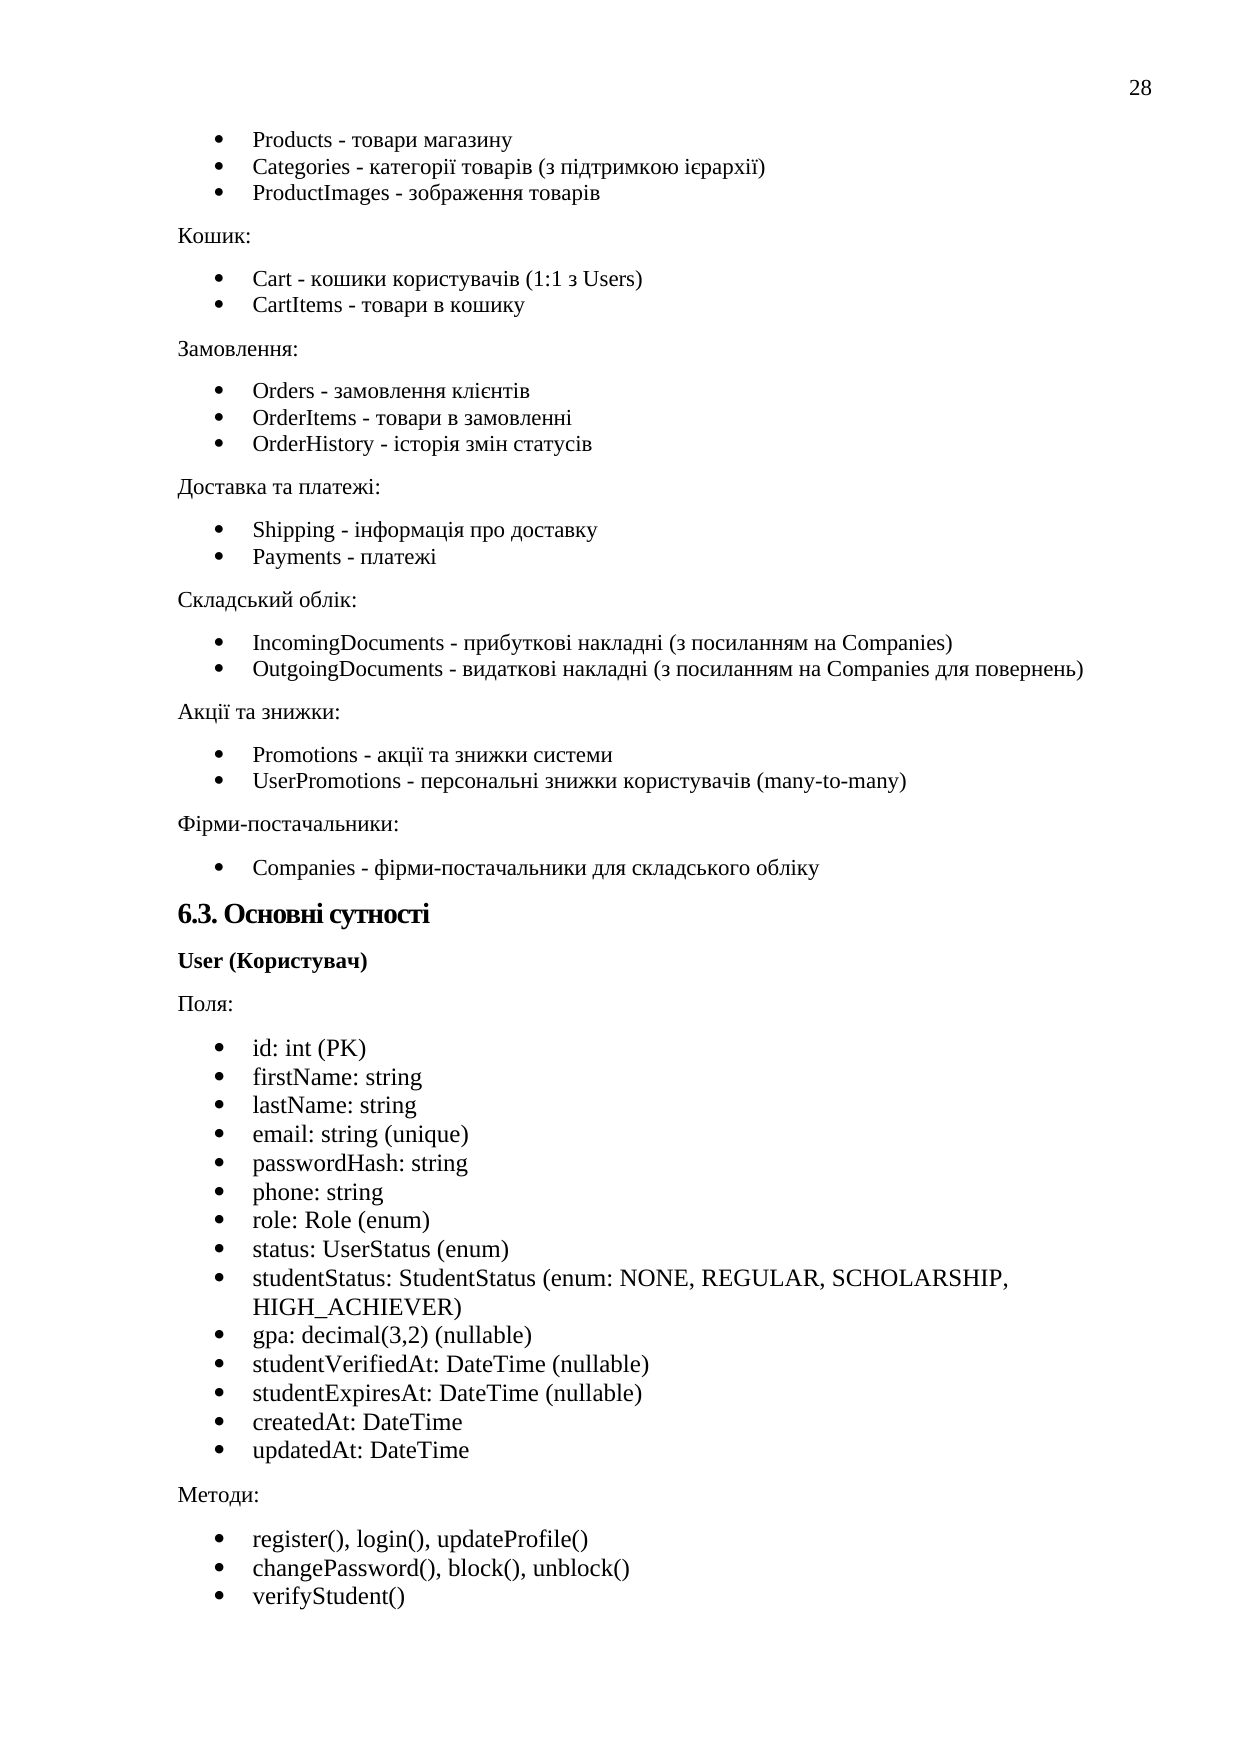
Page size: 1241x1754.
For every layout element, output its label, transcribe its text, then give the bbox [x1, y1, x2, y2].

list studentStatus: StudentStatus (enum: NONE, REGULAR, SCHOLARSHIP, HIGH_ACHIEVER) [215, 1263, 1152, 1320]
list phone: string [215, 1177, 1152, 1205]
text Замовлення: [177, 334, 1152, 361]
list status: UserStatus (enum) [215, 1234, 1152, 1263]
text Складський облік: [177, 586, 1152, 612]
text Доставка та платежі: [177, 473, 1152, 500]
list verifyStudent() [215, 1581, 1152, 1610]
list gpa: decimal(3,2) (nullable) [215, 1320, 1152, 1349]
list Products - товари магазину [215, 126, 1152, 153]
list Shipping - інформація про доставку [215, 516, 1152, 543]
list createdAt: DateTime [215, 1407, 1152, 1435]
list studentVerifiedAt: DateTime (nullable) [215, 1349, 1152, 1378]
list register(), login(), updateProfile() [215, 1524, 1152, 1553]
list OrderHistory - історія змін статусів [215, 430, 1152, 457]
list Payments - платежі [215, 543, 1152, 569]
list IncomingDocuments - прибуткові накладні (з посиланням на Companies) [215, 629, 1152, 655]
list Companies - фірми-постачальники для складського обліку [215, 853, 1152, 880]
list lastName: string [215, 1090, 1152, 1119]
title 6.3. Основні сутності [177, 897, 1152, 930]
list Promotions - акції та знижки системи [215, 741, 1152, 767]
text Фірми-постачальники: [177, 811, 1152, 837]
list ProductImages - зображення товарів [215, 179, 1152, 206]
text Поля: [177, 990, 1152, 1016]
list OrderItems - товари в замовленні [215, 404, 1152, 430]
list Orders - замовлення клієнтів [215, 378, 1152, 404]
list Cart - кошики користувачів (1:1 з Users) [215, 265, 1152, 292]
list studentExpiresAt: DateTime (nullable) [215, 1378, 1152, 1407]
text Кошик: [177, 222, 1152, 248]
list passwordHash: string [215, 1148, 1152, 1177]
list firstName: string [215, 1062, 1152, 1090]
list role: Role (enum) [215, 1205, 1152, 1234]
list updatedAt: DateTime [215, 1435, 1152, 1464]
list email: string (unique) [215, 1119, 1152, 1148]
list OutgoingDocuments - видаткові накладні (з посиланням на Companies для повернень) [215, 655, 1152, 681]
list UserPromotions - персональні знижки користувачів (many-to-many) [215, 767, 1152, 794]
text Акції та знижки: [177, 698, 1152, 724]
list id: int (PK) [215, 1033, 1152, 1062]
list Categories - категорії товарів (з підтримкою ієрархії) [215, 153, 1152, 179]
text Методи: [177, 1481, 1152, 1507]
list changePassword(), block(), unblock() [215, 1553, 1152, 1581]
list CartItems - товари в кошику [215, 292, 1152, 318]
text User (Користувач) [177, 947, 1152, 973]
